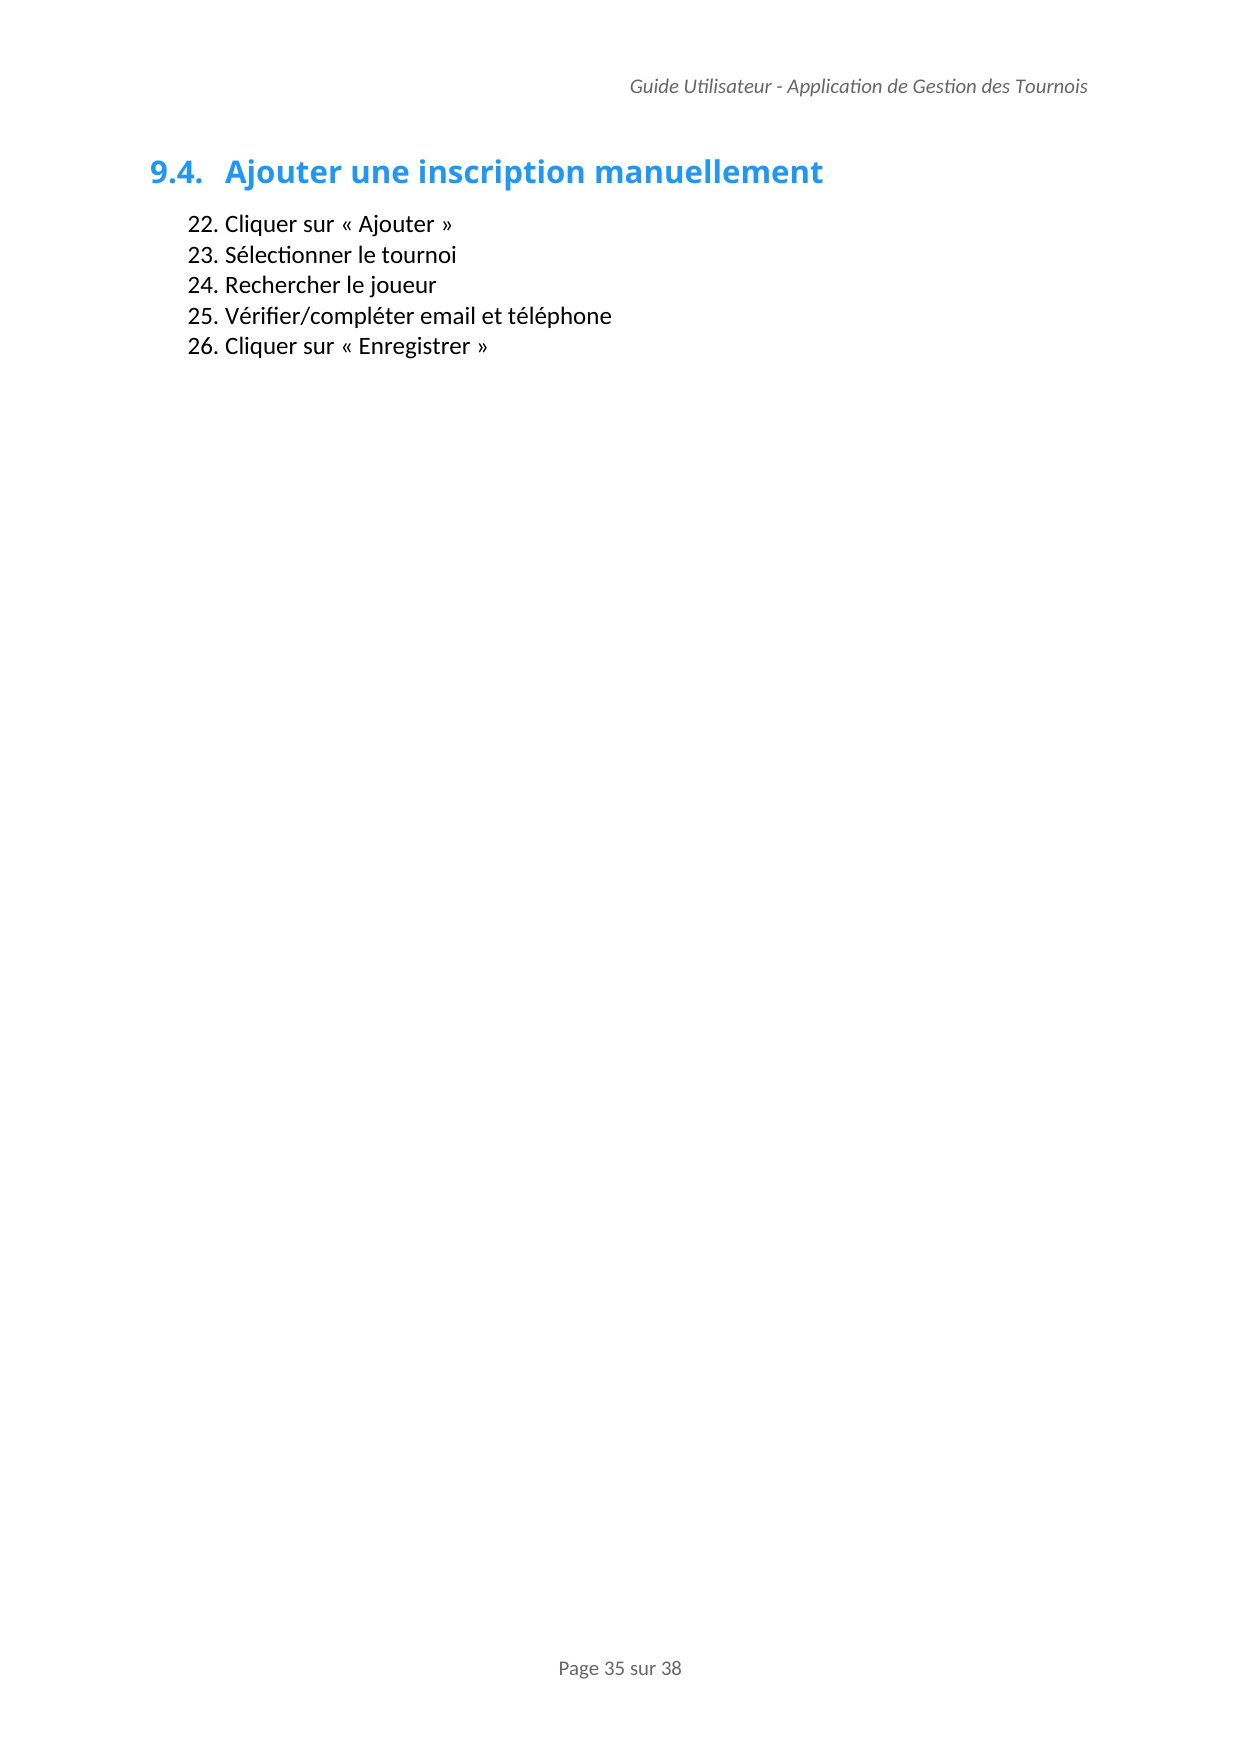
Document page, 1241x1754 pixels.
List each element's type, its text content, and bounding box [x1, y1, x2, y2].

list Vérifier/compléter email et téléphone [187, 300, 1090, 330]
list Rechercher le joueur [187, 269, 1090, 300]
list Cliquer sur « Enregistrer » [187, 330, 1090, 361]
list Sélectionner le tournoi [187, 239, 1090, 269]
list Cliquer sur « Ajouter » [187, 208, 1090, 239]
subtitle Ajouter une inscription manuellement [150, 150, 1090, 193]
